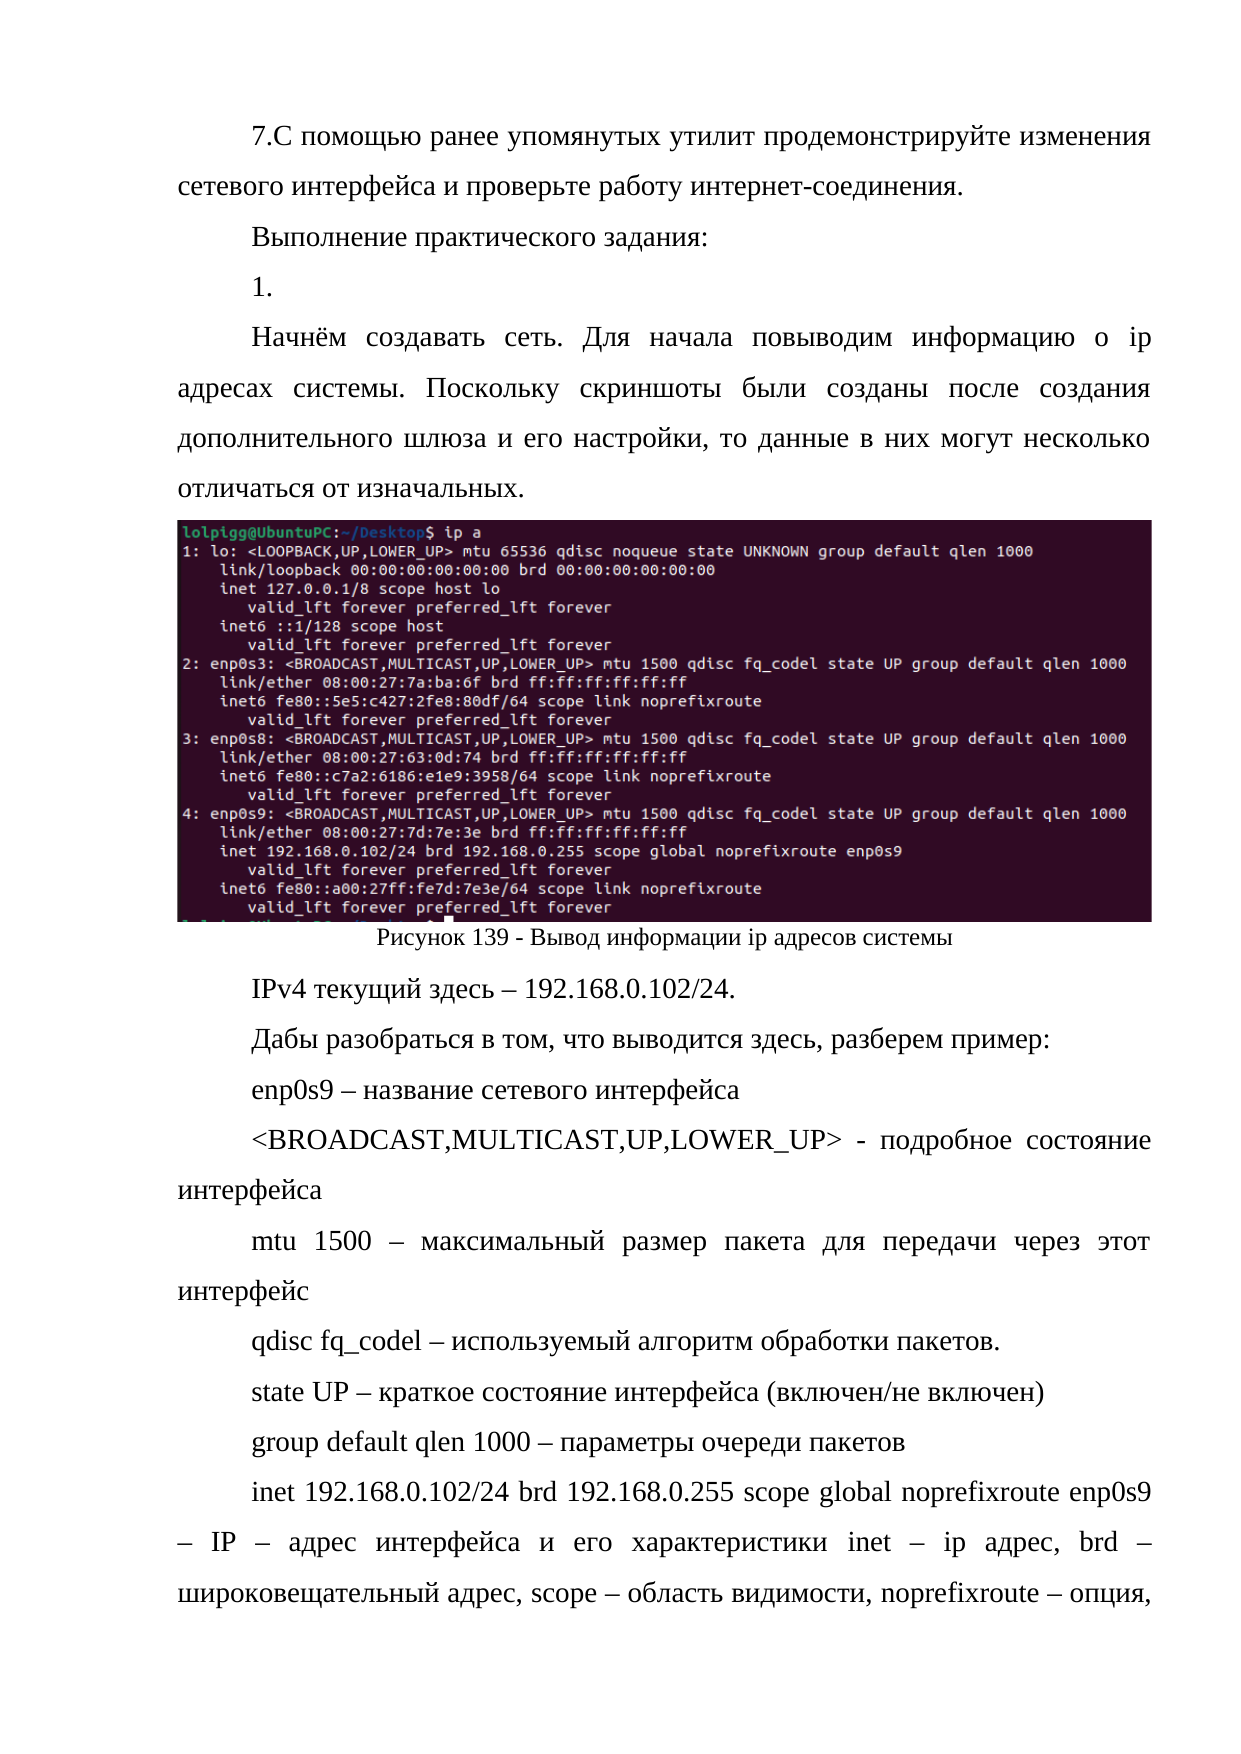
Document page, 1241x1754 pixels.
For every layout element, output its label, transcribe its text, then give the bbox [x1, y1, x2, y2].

text enp0s9 – название сетевого интерфейса [177, 1072, 1152, 1105]
text IPv4 текущий здесь – 192.168.0.102/24. [177, 971, 1152, 1005]
text Выполнение практического задания: [177, 219, 1152, 252]
text state UP – краткое состояние интерфейса (включен/не включен) [177, 1374, 1152, 1407]
text 7.С помощью ранее упомянутых утилит продемонстрируйте изменения сетевого интерфейса и проверьте работу интернет-соединения. [177, 118, 1152, 202]
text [177, 1474, 1152, 1608]
text group default qlen 1000 – параметры очереди пакетов [177, 1424, 1152, 1457]
picture [177, 520, 1152, 922]
text <BROADCAST,MULTICAST,UP,LOWER_UP> - подробное состояние интерфейса [177, 1122, 1152, 1206]
text Рисунок 139 - Вывод информации ip адресов системы [177, 922, 1152, 950]
text Дабы разобраться в том, что выводится здесь, разберем пример: [177, 1021, 1152, 1055]
text Начнём создавать сеть. Для начала повыводим информацию о ip адресах системы. Поскольку скриншоты были созданы после создания дополнительного шлюза и его настройки, то данные в них могут несколько отличаться от изначальных. [177, 319, 1152, 504]
text mtu 1500 – максимальный размер пакета для передачи через этот интерфейс [177, 1223, 1152, 1307]
text qdisc fq_codel – используемый алгоритм обработки пакетов. [177, 1323, 1152, 1357]
